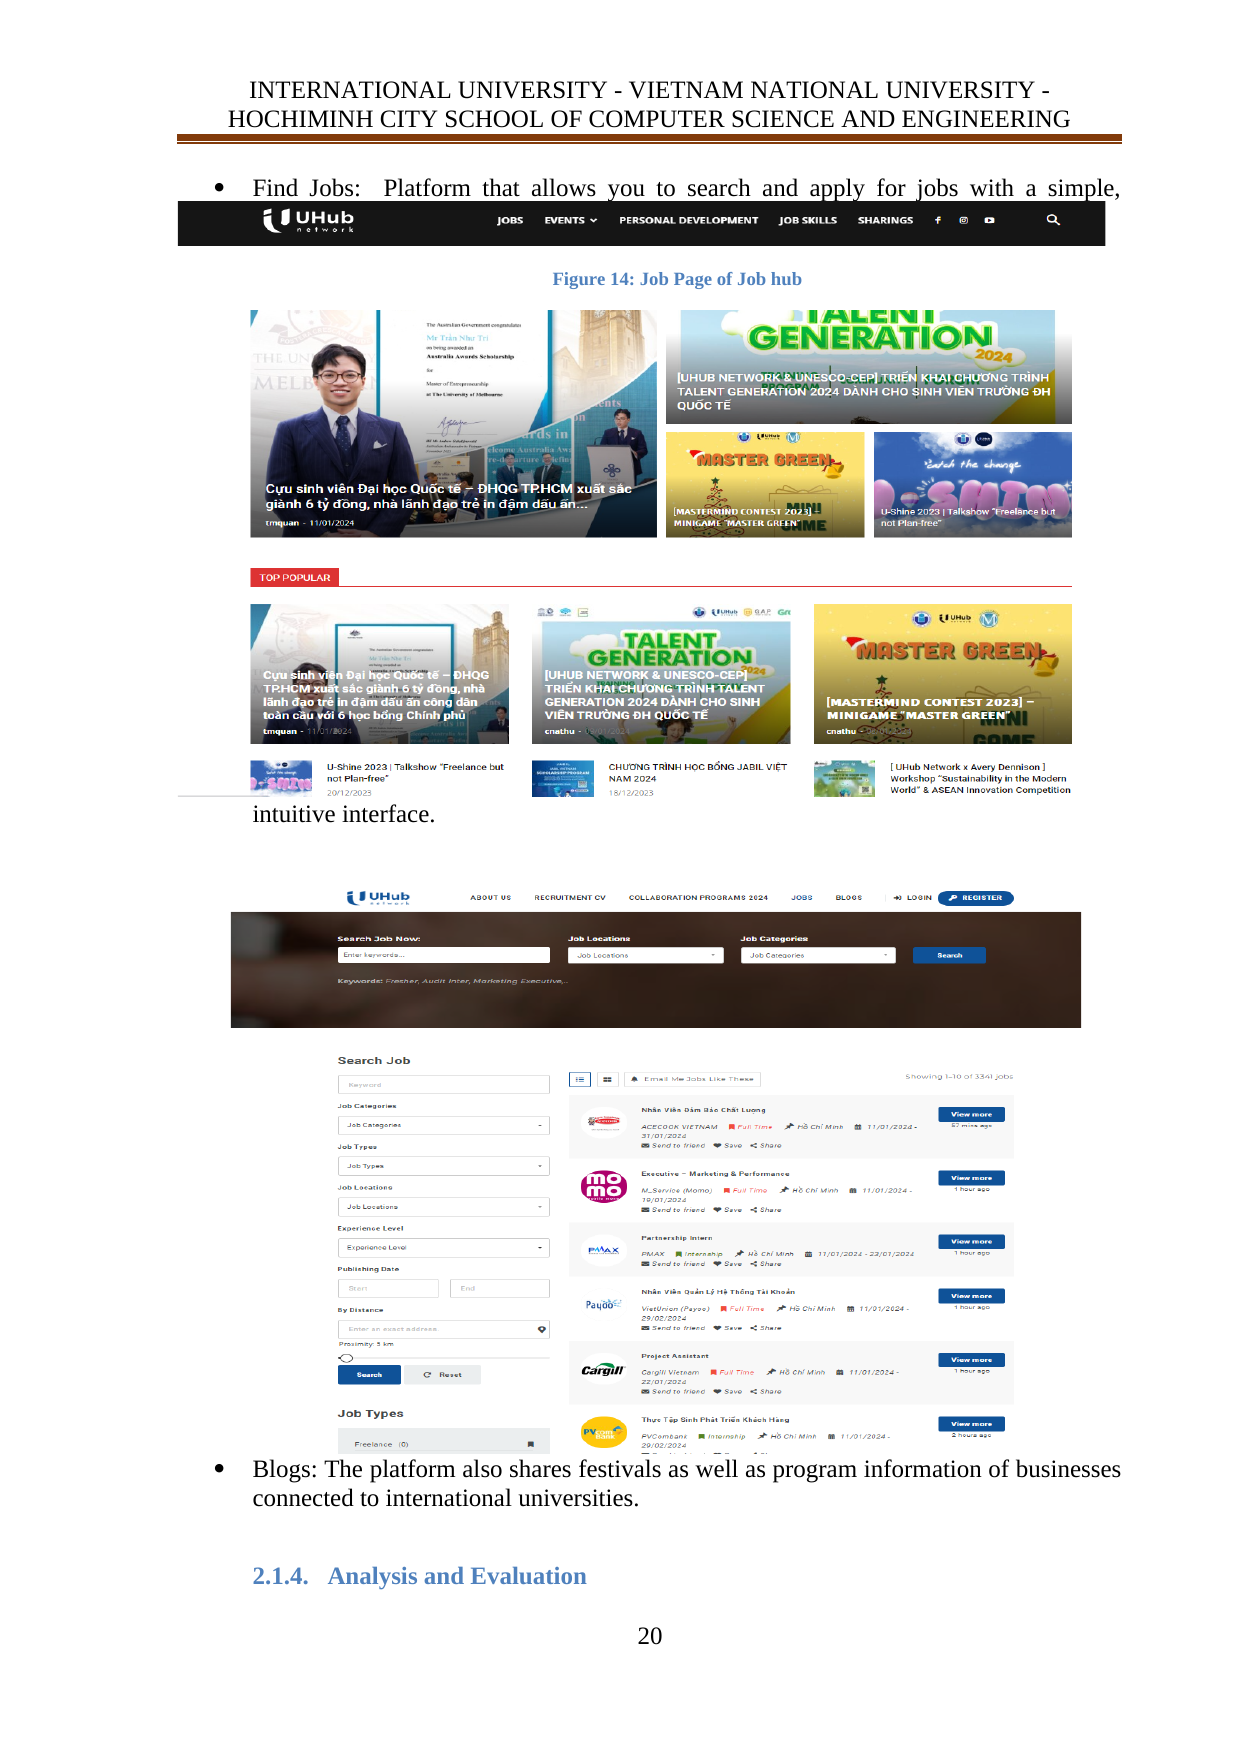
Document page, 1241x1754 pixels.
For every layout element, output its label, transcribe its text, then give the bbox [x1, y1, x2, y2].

picture [230, 887, 1082, 1454]
list Find Jobs: Platform that allows you to search and apply for jobs with a simple, intuitive interface. [215, 310, 1122, 828]
list Find Jobs: Platform that allows you to search and apply for jobs with a simple, intuitive interface. [215, 173, 1122, 268]
subtitle Analysis and Evaluation [252, 1561, 1122, 1590]
picture [177, 201, 1104, 795]
